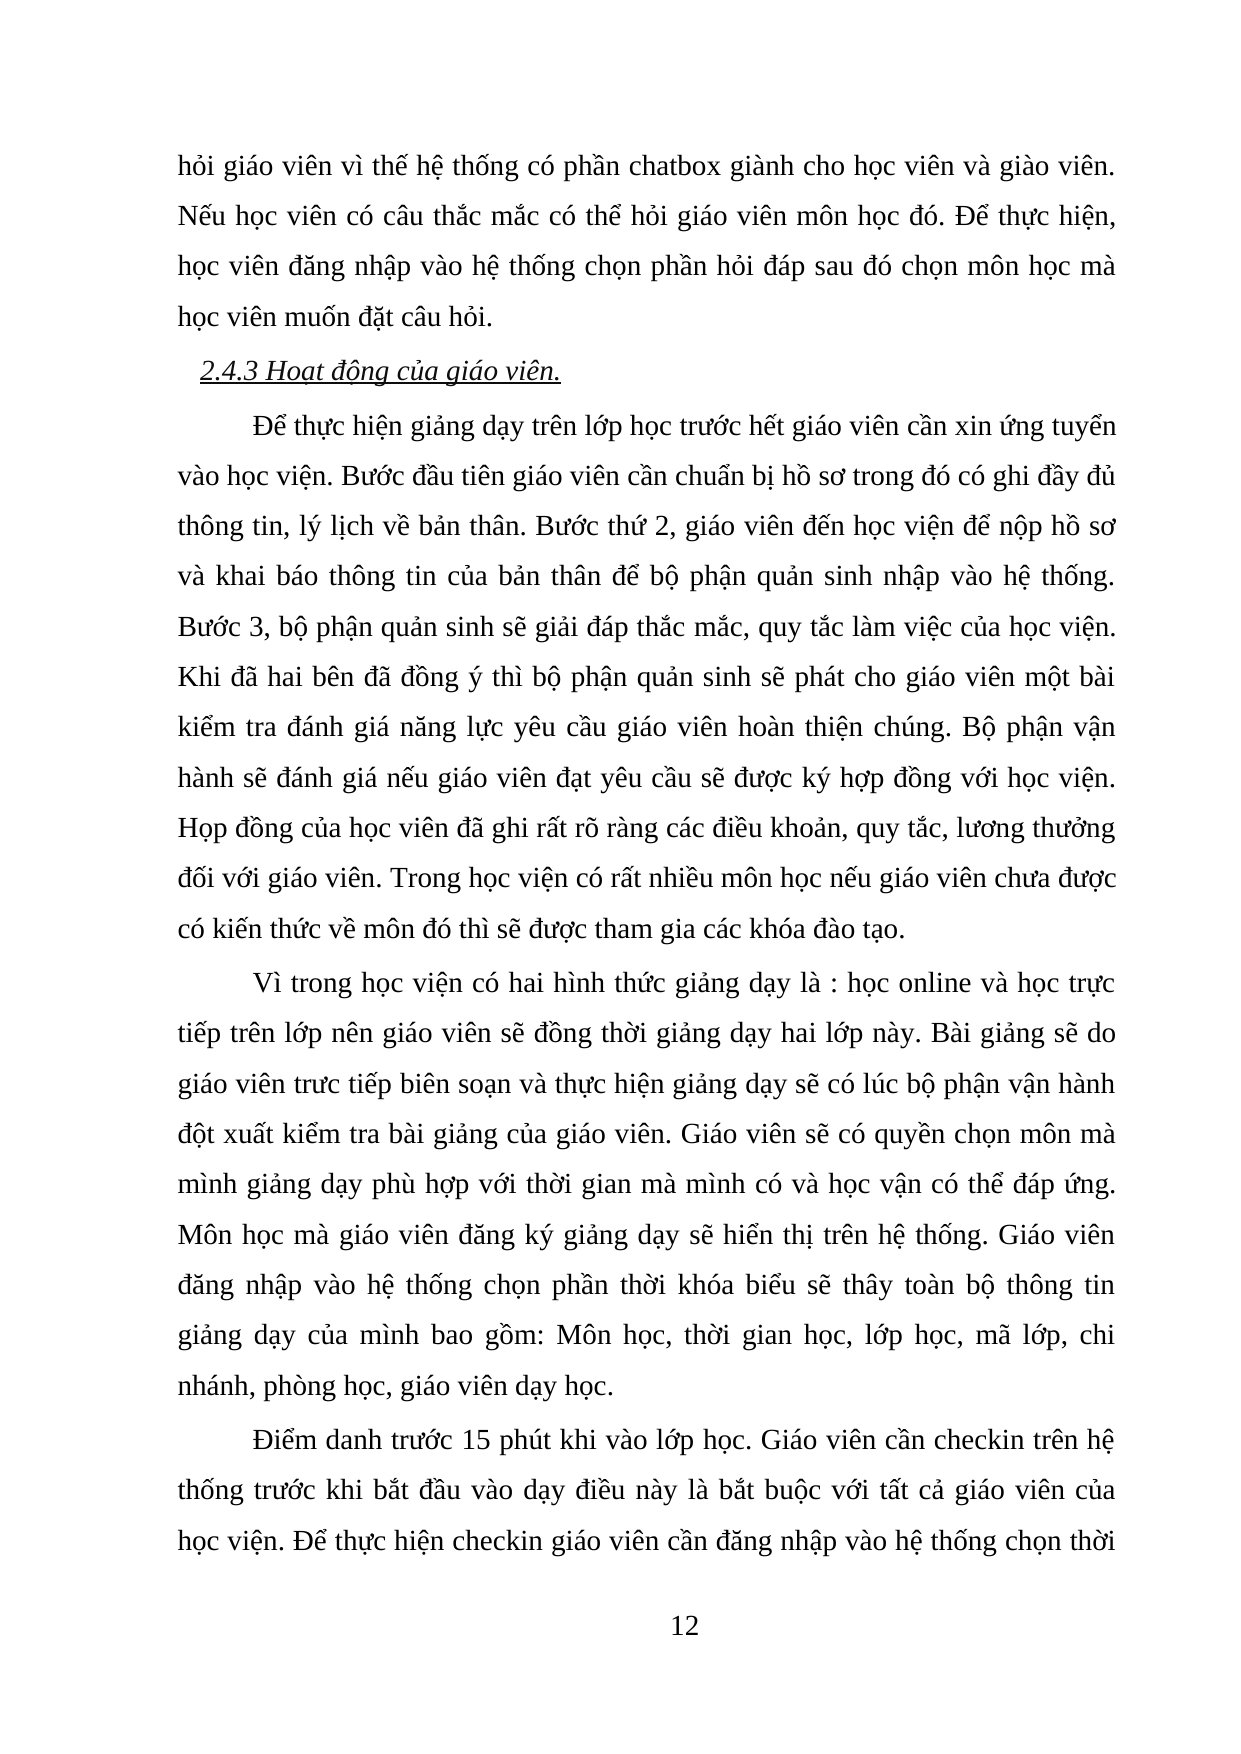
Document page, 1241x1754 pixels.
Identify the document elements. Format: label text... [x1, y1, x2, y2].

subtitle 2.4.3 Hoạt động của giáo viên. [177, 353, 1117, 387]
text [177, 1422, 1117, 1556]
text Để thực hiện giảng dạy trên lớp học trước hết giáo viên cần xin ứng tuyển vào học viện. Bước đầu tiên giáo viên cần chuẩn bị hồ sơ trong đó có ghi đầy đủ thông tin, lý lịch về bản thân. Bước thứ 2, giáo viên đến học viện để nộp hồ sơ và khai báo thông tin của bản thân để bộ phận quản sinh nhập vào hệ thống. Bước 3, bộ phận quản sinh sẽ giải đáp thắc mắc, quy tắc làm việc của học viện. Khi đã hai bên đã đồng ý thì bộ phận quản sinh sẽ phát cho giáo viên một bài kiểm tra đánh giá năng lực yêu cầu giáo viên hoàn thiện chúng. Bộ phận vận hành sẽ đánh giá nếu giáo viên đạt yêu cầu sẽ được ký hợp đồng với học viện. Họp đồng của học viên đã ghi rất rõ ràng các điều khoản, quy tắc, lương thưởng đối với giáo viên. Trong học viện có rất nhiều môn học nếu giáo viên chưa được có kiến thức về môn đó thì sẽ được tham gia các khóa đào tạo. [177, 408, 1117, 944]
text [177, 148, 1117, 332]
text Vì trong học viện có hai hình thức giảng dạy là : học online và học trực tiếp trên lớp nên giáo viên sẽ đồng thời giảng dạy hai lớp này. Bài giảng sẽ do giáo viên trưc tiếp biên soạn và thực hiện giảng dạy sẽ có lúc bộ phận vận hành đột xuất kiểm tra bài giảng của giáo viên. Giáo viên sẽ có quyền chọn môn mà mình giảng dạy phù hợp với thời gian mà mình có và học vận có thể đáp ứng. Môn học mà giáo viên đăng ký giảng dạy sẽ hiển thị trên hệ thống. Giáo viên đăng nhập vào hệ thống chọn phần thời khóa biểu sẽ thây toàn bộ thông tin giảng dạy của mình bao gồm: Môn học, thời gian học, lớp học, mã lớp, chi nhánh, phòng học, giáo viên dạy học. [177, 965, 1117, 1401]
